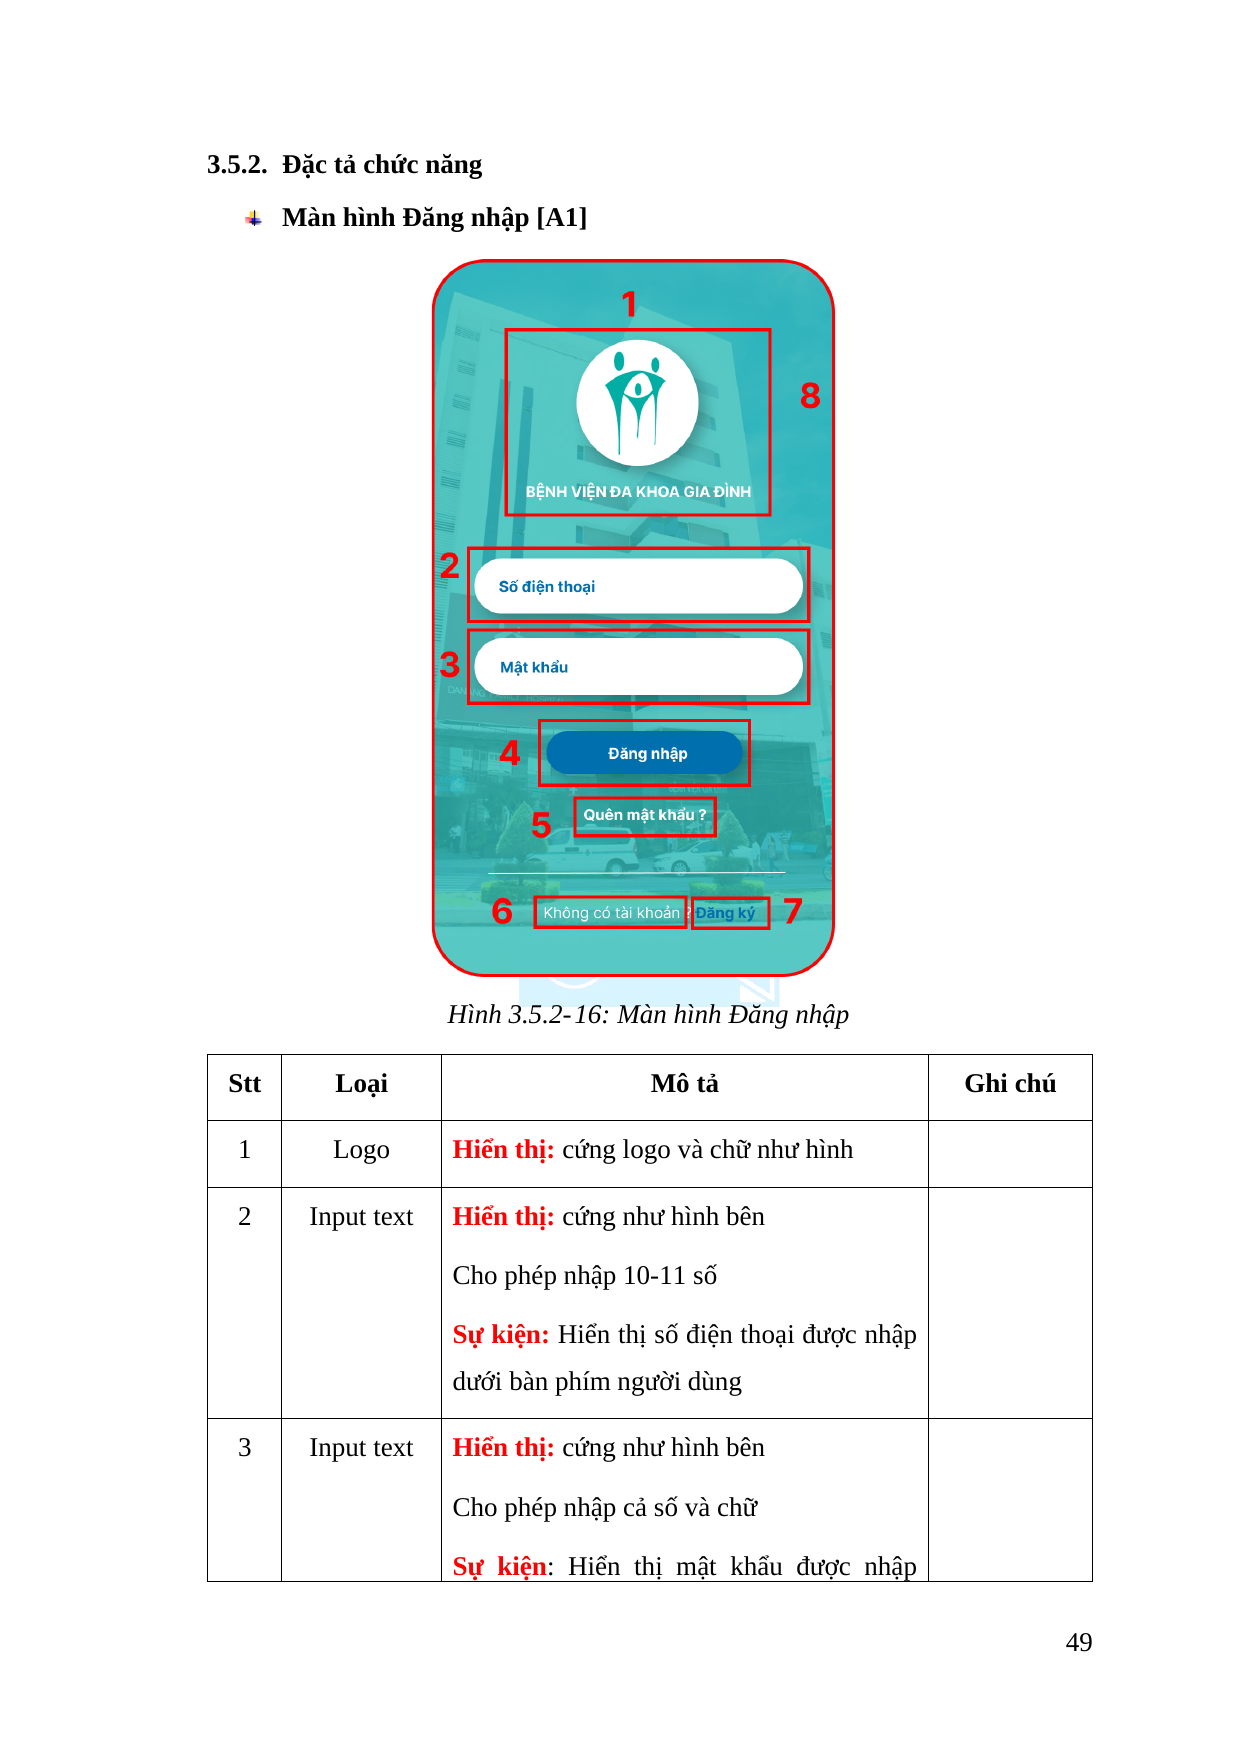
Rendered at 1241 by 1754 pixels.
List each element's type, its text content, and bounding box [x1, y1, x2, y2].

table_cell [929, 1188, 1092, 1418]
table_cell Hiển thị: cứng như hình bên Cho phép nhập 10-11 số Sự kiện: Hiển thị số điện thoại được nhập dưới bàn phím người dùng [442, 1188, 928, 1418]
subtitle Đặc tả chức năng [282, 148, 1092, 179]
picture [245, 209, 262, 226]
table_cell Hiển thị: cứng logo và chữ như hình [442, 1121, 928, 1187]
table_cell Input text [282, 1419, 441, 1581]
table_header Mô tả [442, 1055, 928, 1120]
table_cell [929, 1419, 1092, 1581]
table_cell 3 [208, 1419, 281, 1581]
table_cell 1 [208, 1121, 281, 1187]
table_header Loại [282, 1055, 441, 1120]
table_cell 2 [208, 1188, 281, 1418]
table_cell Logo [282, 1121, 441, 1187]
picture [431, 259, 835, 977]
table_cell [929, 1121, 1092, 1187]
table_header Ghi chú [929, 1055, 1092, 1120]
table_cell Input text [282, 1188, 441, 1418]
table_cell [442, 1419, 928, 1581]
list Màn hình Đăng nhập [A1] [244, 201, 1092, 232]
table_header Stt [208, 1055, 281, 1120]
